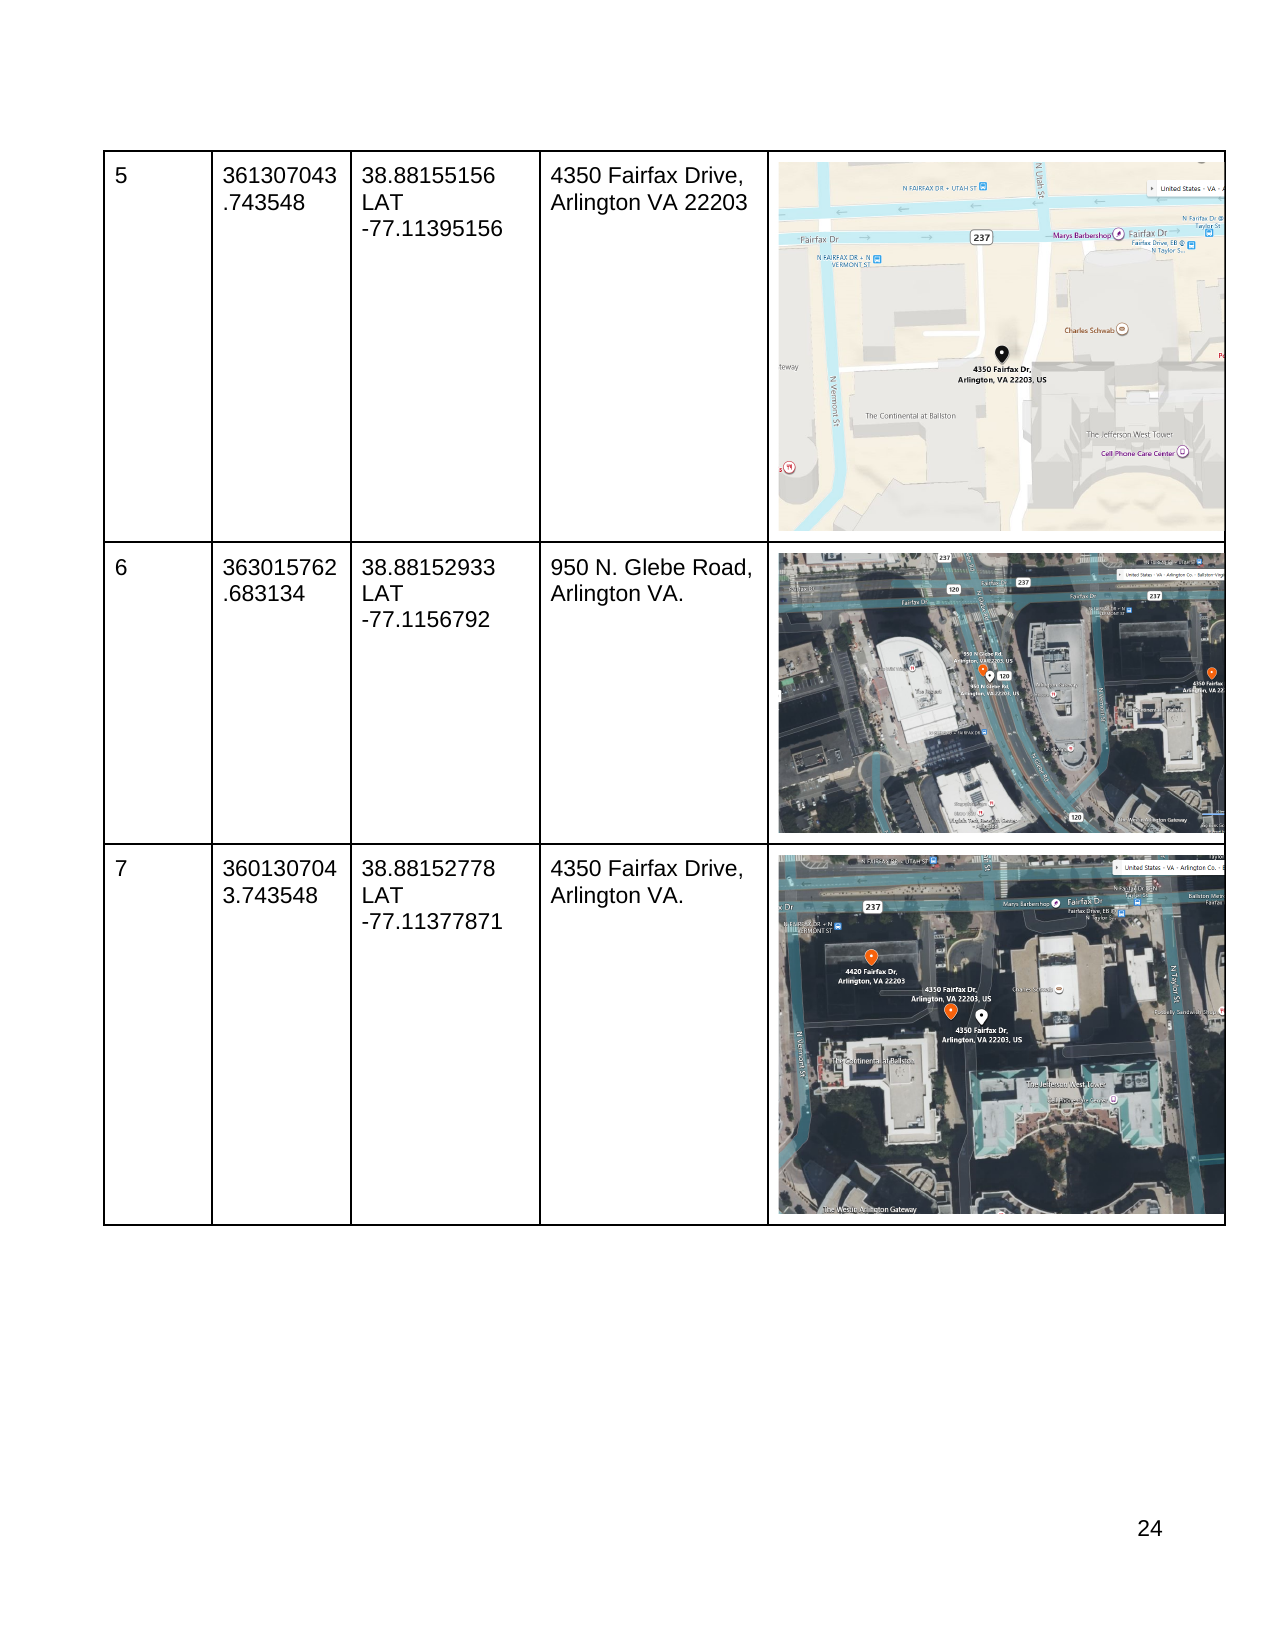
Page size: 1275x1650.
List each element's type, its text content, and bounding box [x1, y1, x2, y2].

table_cell 4350 Fairfax Drive, Arlington VA. [541, 845, 767, 1224]
table_cell 4350 Fairfax Drive, Arlington VA 22203 [541, 152, 767, 541]
table_cell 950 N. Glebe Road, Arlington VA. [541, 543, 767, 843]
table_cell [769, 152, 1224, 541]
table_cell 38.88152778 LAT -77.11377871 [352, 845, 539, 1224]
table_cell 3601307043.743548 [213, 845, 350, 1224]
table_cell 38.88152933 LAT -77.1156792 [352, 543, 539, 843]
table_cell 7 [105, 845, 211, 1224]
table_cell 6 [105, 543, 211, 843]
picture [778, 553, 1225, 833]
table_cell 5 [105, 152, 211, 541]
table_cell 38.88155156 LAT -77.11395156 [352, 152, 539, 541]
table_cell [769, 845, 1224, 1224]
table_cell 361307043.743548 [213, 152, 350, 541]
picture [778, 162, 1225, 531]
table_cell [769, 543, 1224, 843]
table_cell 363015762.683134 [213, 543, 350, 843]
picture [778, 855, 1225, 1214]
